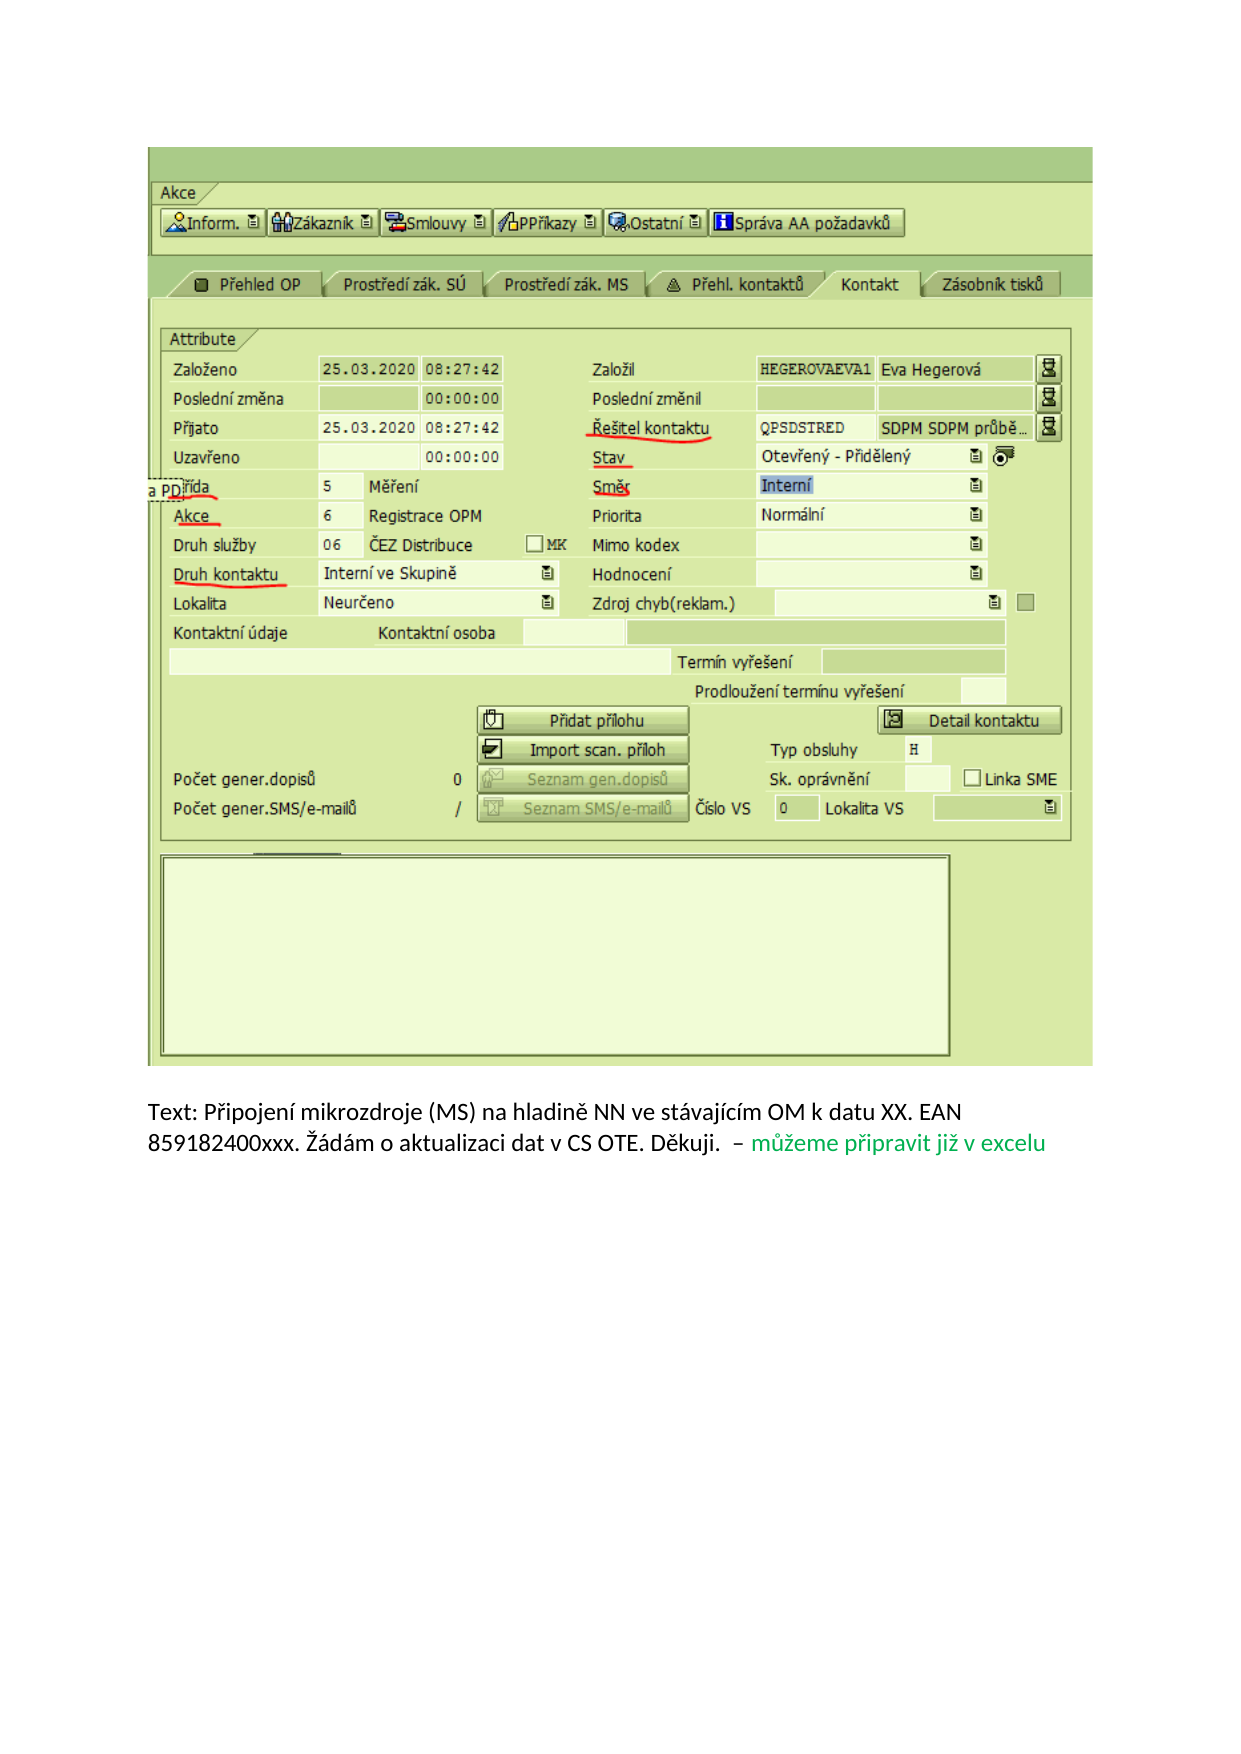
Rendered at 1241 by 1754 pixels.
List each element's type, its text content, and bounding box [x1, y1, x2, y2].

picture [147, 147, 1093, 1066]
text Text: Připojení mikrozdroje (MS) na hladině NN ve stávajícím OM k datu XX. EAN 859182400xxx. Žádám o aktualizaci dat v CS OTE. Děkuji. – můžeme připravit již v excelu [148, 1096, 1093, 1157]
